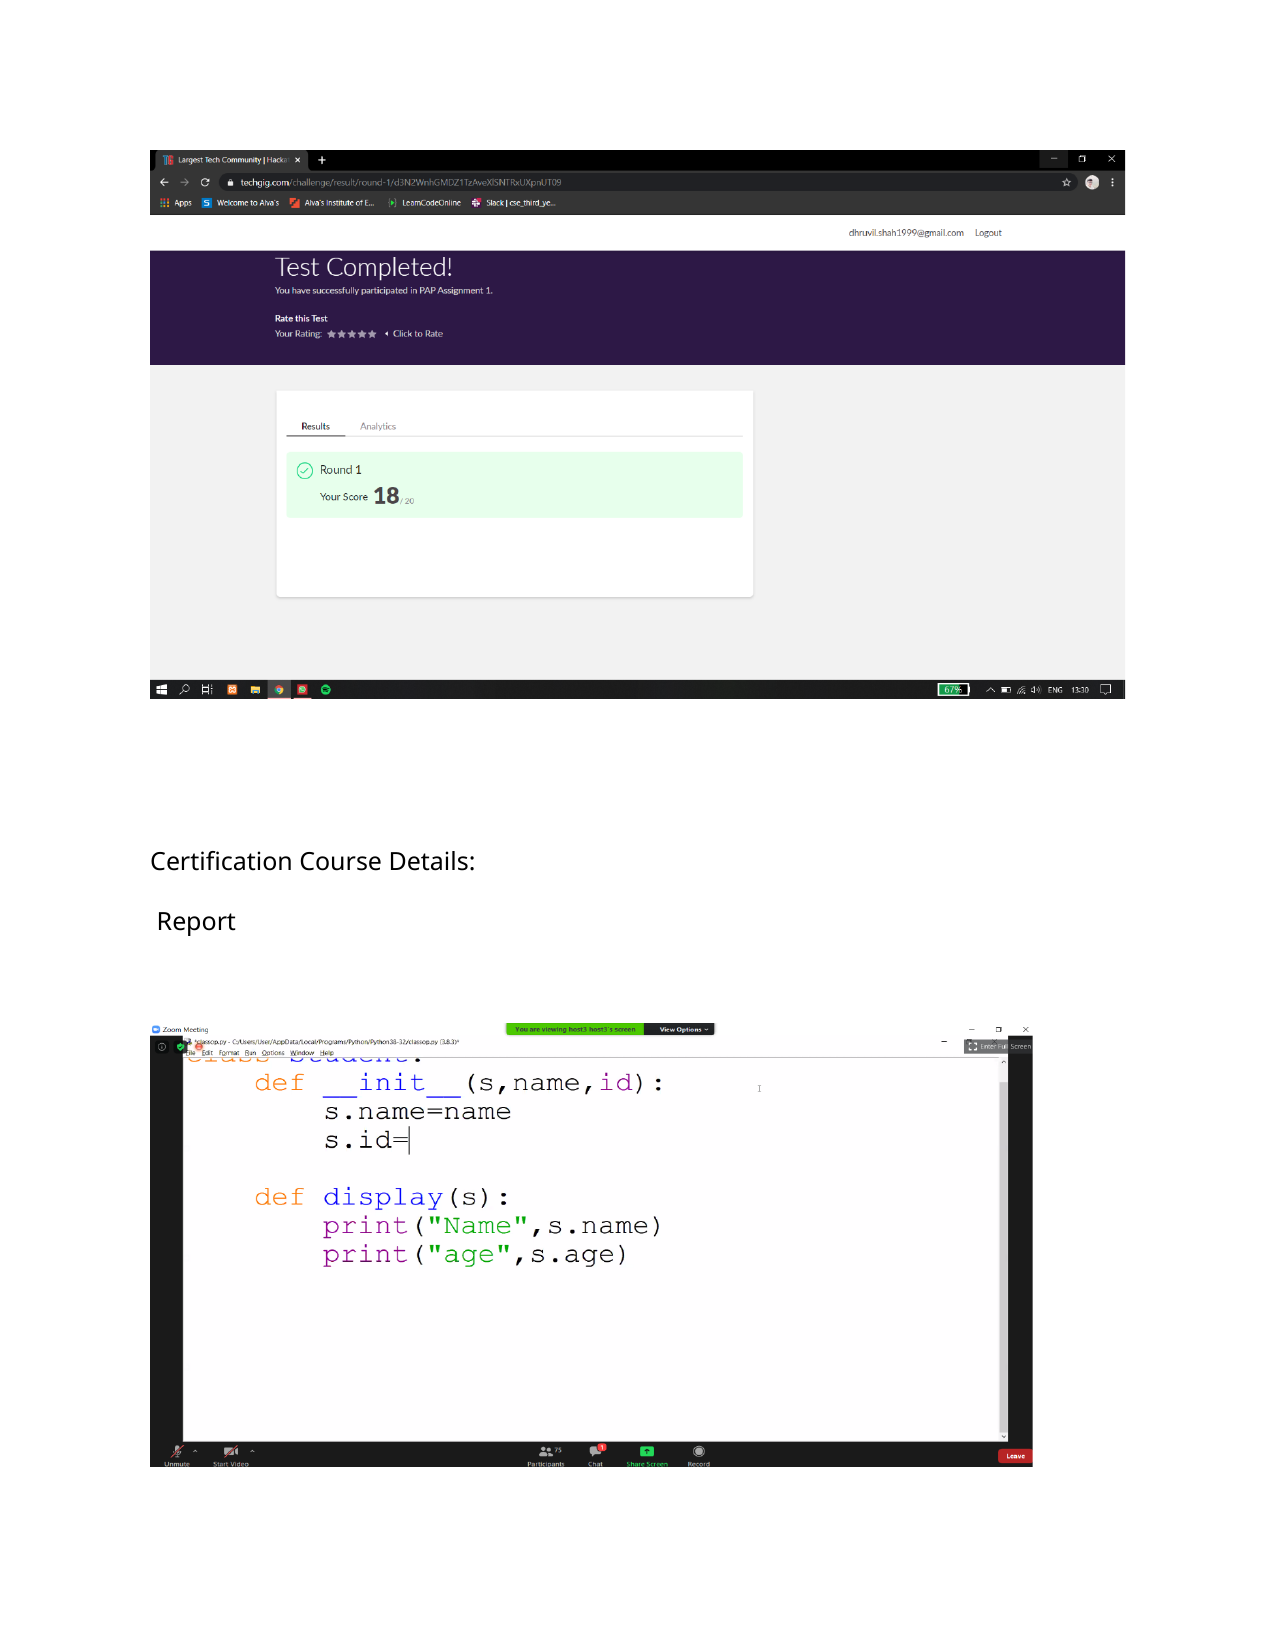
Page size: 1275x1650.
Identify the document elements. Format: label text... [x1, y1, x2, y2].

picture [150, 150, 1125, 699]
picture [150, 1023, 1033, 1467]
text Report [150, 903, 1125, 937]
text Certification Course Details: [150, 843, 1125, 877]
